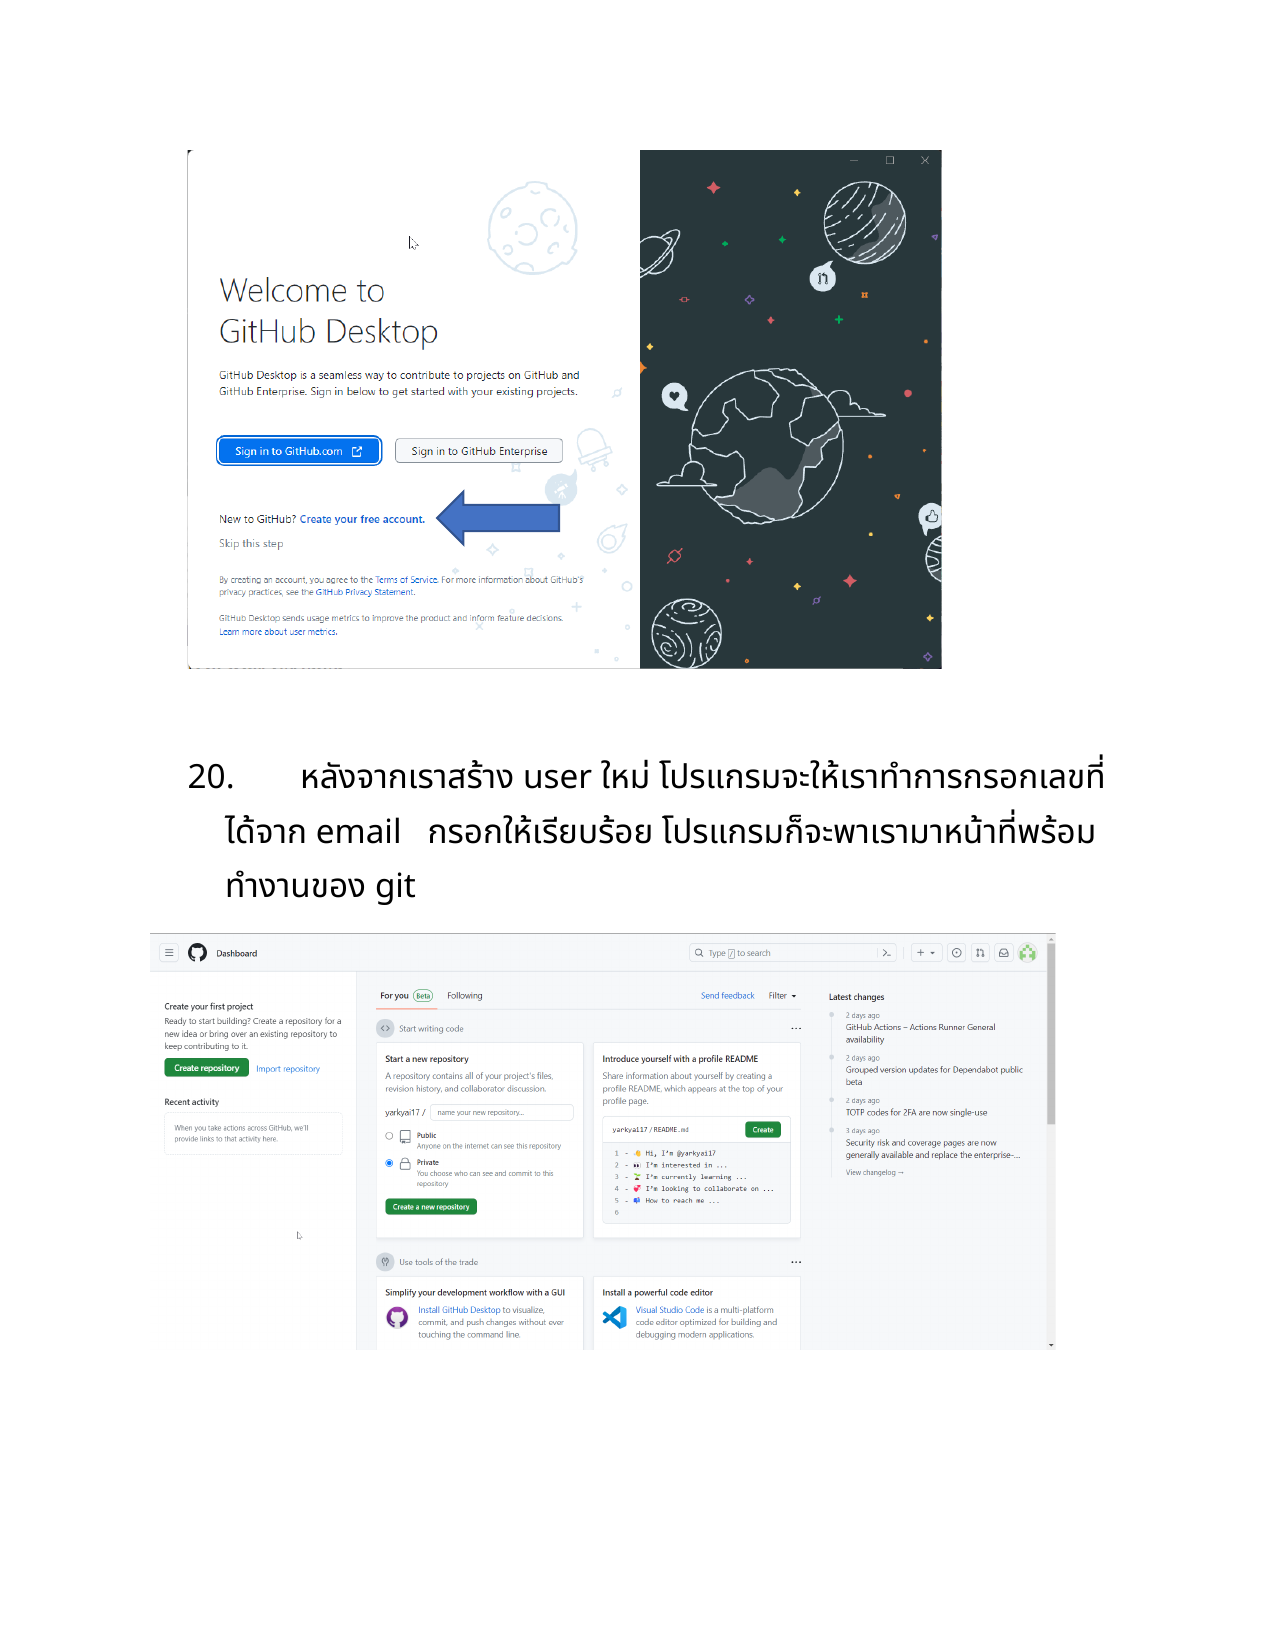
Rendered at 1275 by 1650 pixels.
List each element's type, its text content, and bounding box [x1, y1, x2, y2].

list หลังจากเราสร้าง user ใหม่ โปรแกรมจะให้เราทำการกรอกเลขที่ได้จาก email กรอกให้เรียบร้อย โปรแกรมก็จะพาเรามาหน้าที่พร้อมทำงานของ git [187, 753, 1125, 913]
picture [150, 933, 1056, 1350]
picture [187, 150, 942, 669]
